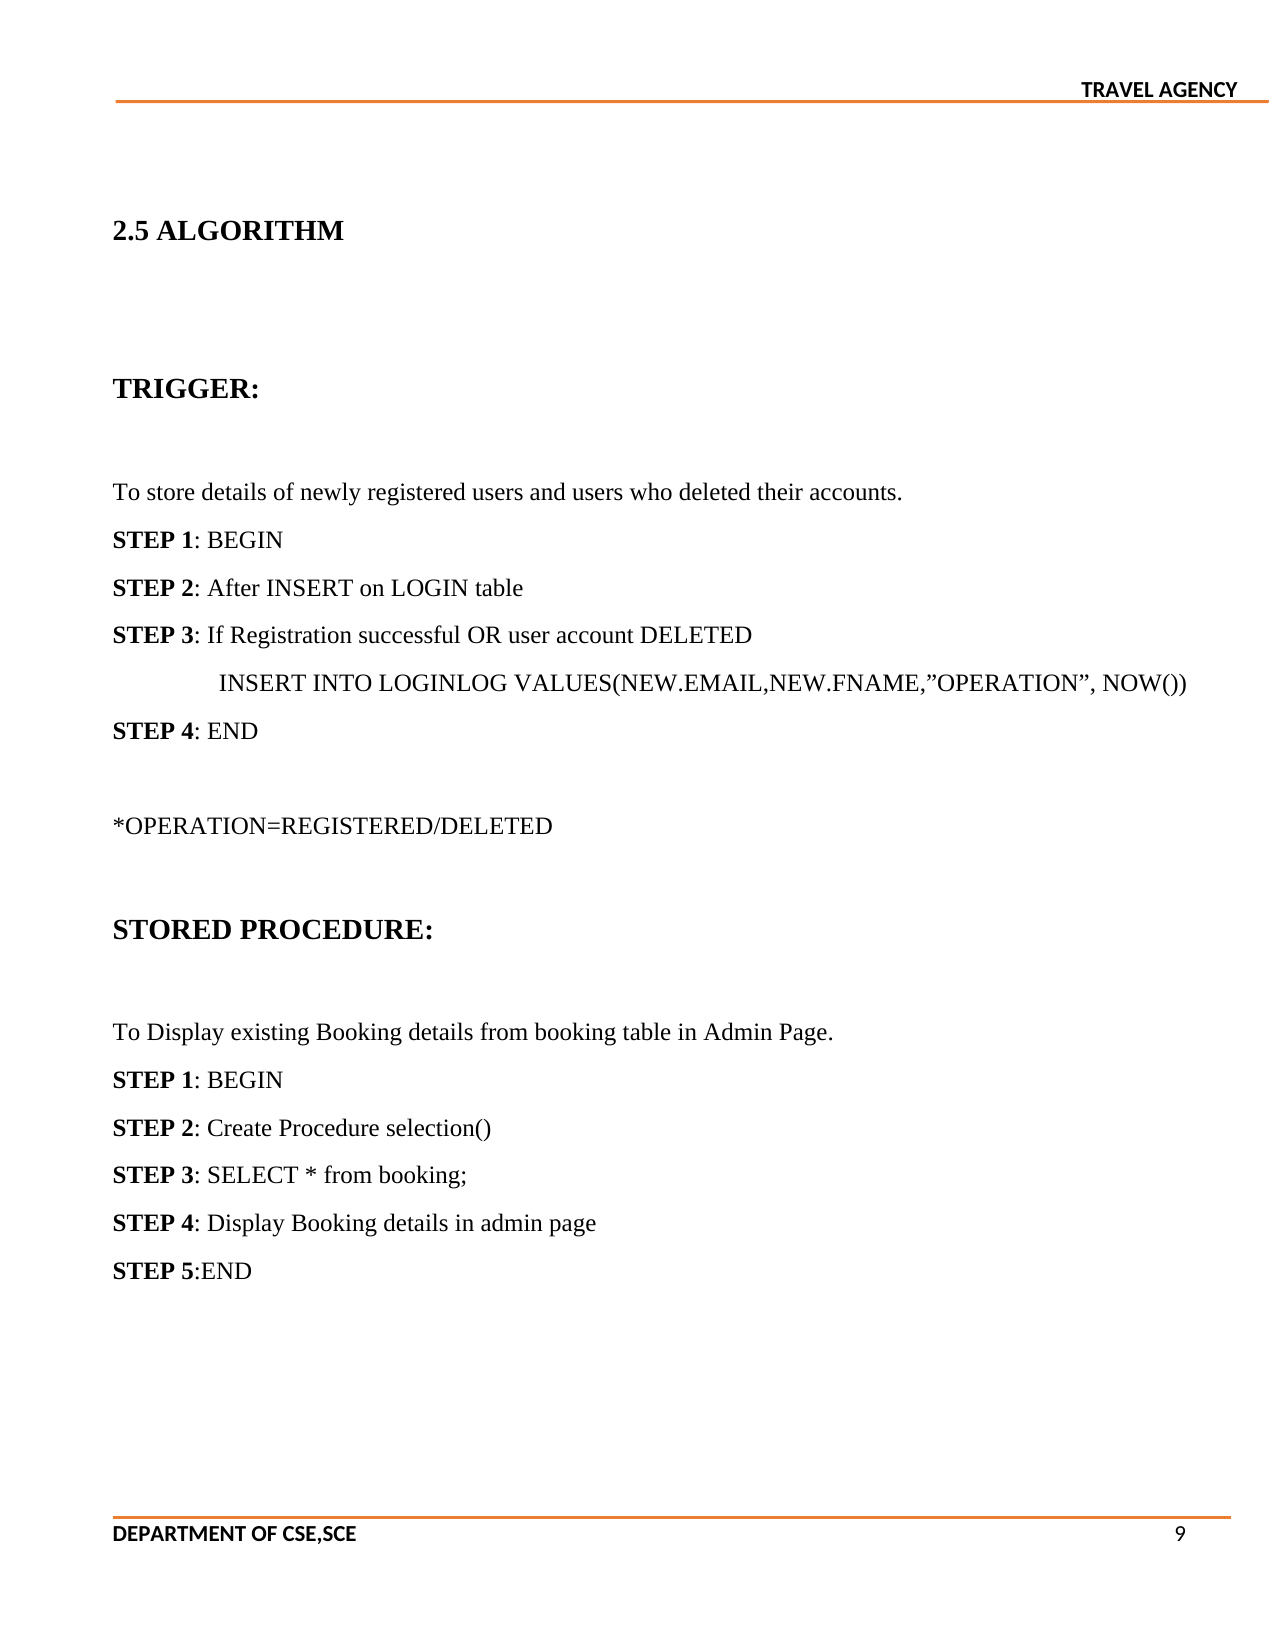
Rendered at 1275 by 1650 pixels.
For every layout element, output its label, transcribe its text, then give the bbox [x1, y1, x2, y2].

text INSERT INTO LOGINLOG VALUES(NEW.EMAIL,NEW.FNAME,”OPERATION”, NOW()) [112, 668, 1200, 697]
text To store details of newly registered users and users who deleted their accounts. [112, 477, 1200, 506]
text 2.5 ALGORITHM [112, 213, 1200, 247]
text STEP 1: BEGIN [112, 525, 1200, 554]
text STEP 3: SELECT * from booking; [112, 1161, 1200, 1189]
text To Display existing Booking details from booking table in Admin Page. [112, 1017, 1200, 1046]
text *OPERATION=REGISTERED/DELETED [112, 811, 1200, 840]
text STEP 4: END [112, 716, 1200, 744]
text TRIGGER: [112, 372, 1200, 405]
text STORED PROCEDURE: [112, 912, 1200, 945]
text STEP 4: Display Booking details in admin page [112, 1208, 1200, 1237]
text STEP 2: Create Procedure selection() [112, 1113, 1200, 1142]
text STEP 2: After INSERT on LOGIN table [112, 573, 1200, 601]
text STEP 1: BEGIN [112, 1065, 1200, 1094]
text STEP 3: If Registration successful OR user account DELETED [112, 620, 1200, 649]
text STEP 5:END [112, 1256, 1200, 1285]
